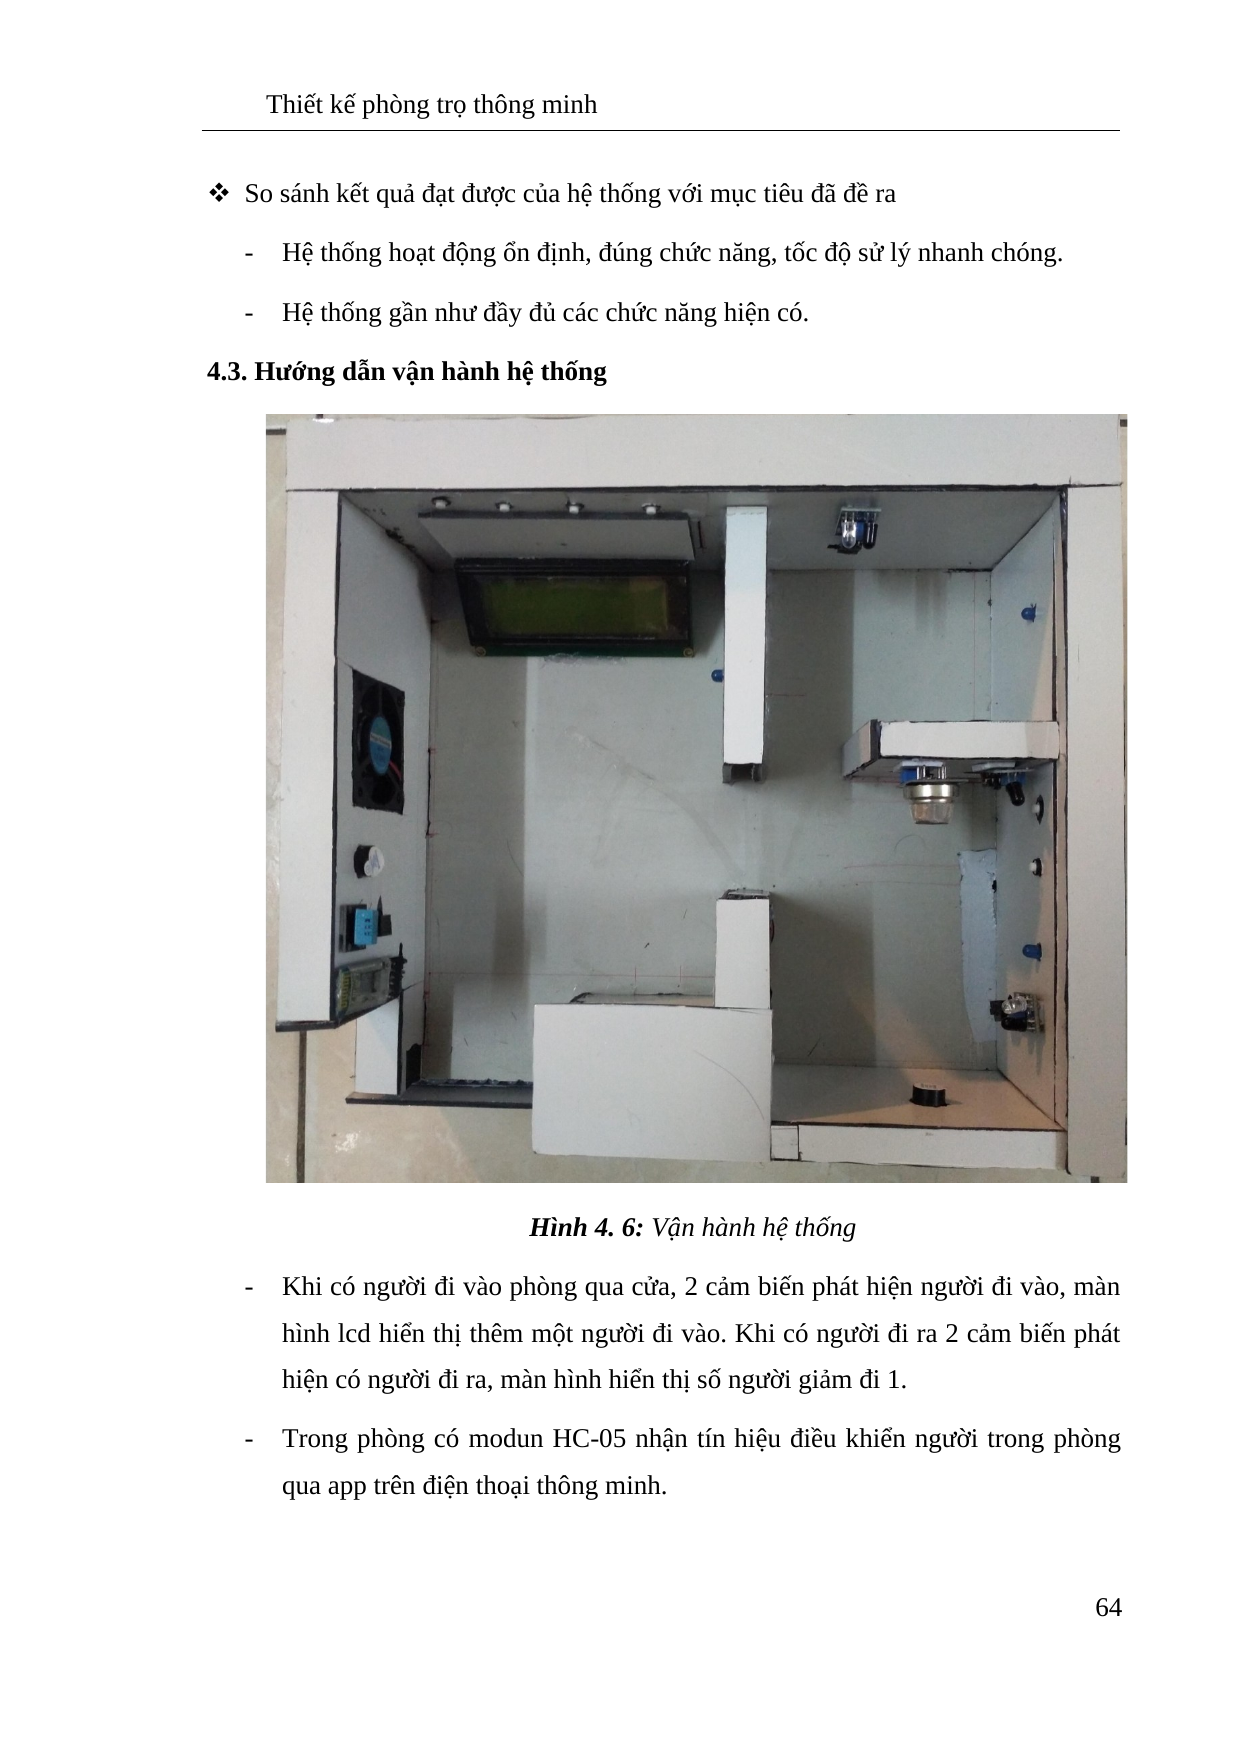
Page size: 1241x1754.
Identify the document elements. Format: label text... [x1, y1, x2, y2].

list Khi có người đi vào phòng qua cửa, 2 cảm biến phát hiện người đi vào, màn hình lcd hiển thị thêm một người đi vào. Khi có người đi ra 2 cảm biến phát hiện có người đi ra, màn hình hiển thị số người giảm đi 1. [244, 1270, 1122, 1394]
text Hướng dẫn vận hành hệ thống [207, 355, 1122, 386]
list Hệ thống hoạt động ổn định, đúng chức năng, tốc độ sử lý nhanh chóng. [244, 237, 1122, 268]
list So sánh kết quả đạt được của hệ thống với mục tiêu đã đề ra [207, 177, 1122, 208]
picture [265, 414, 1128, 1183]
list Hệ thống gần như đầy đủ các chức năng hiện có. [244, 296, 1122, 327]
text Hình 4. 6: Vận hành hệ thống [207, 1211, 1122, 1242]
list Trong phòng có modun HC-05 nhận tín hiệu điều khiển người trong phòng qua app trên điện thoại thông minh. [244, 1422, 1122, 1500]
